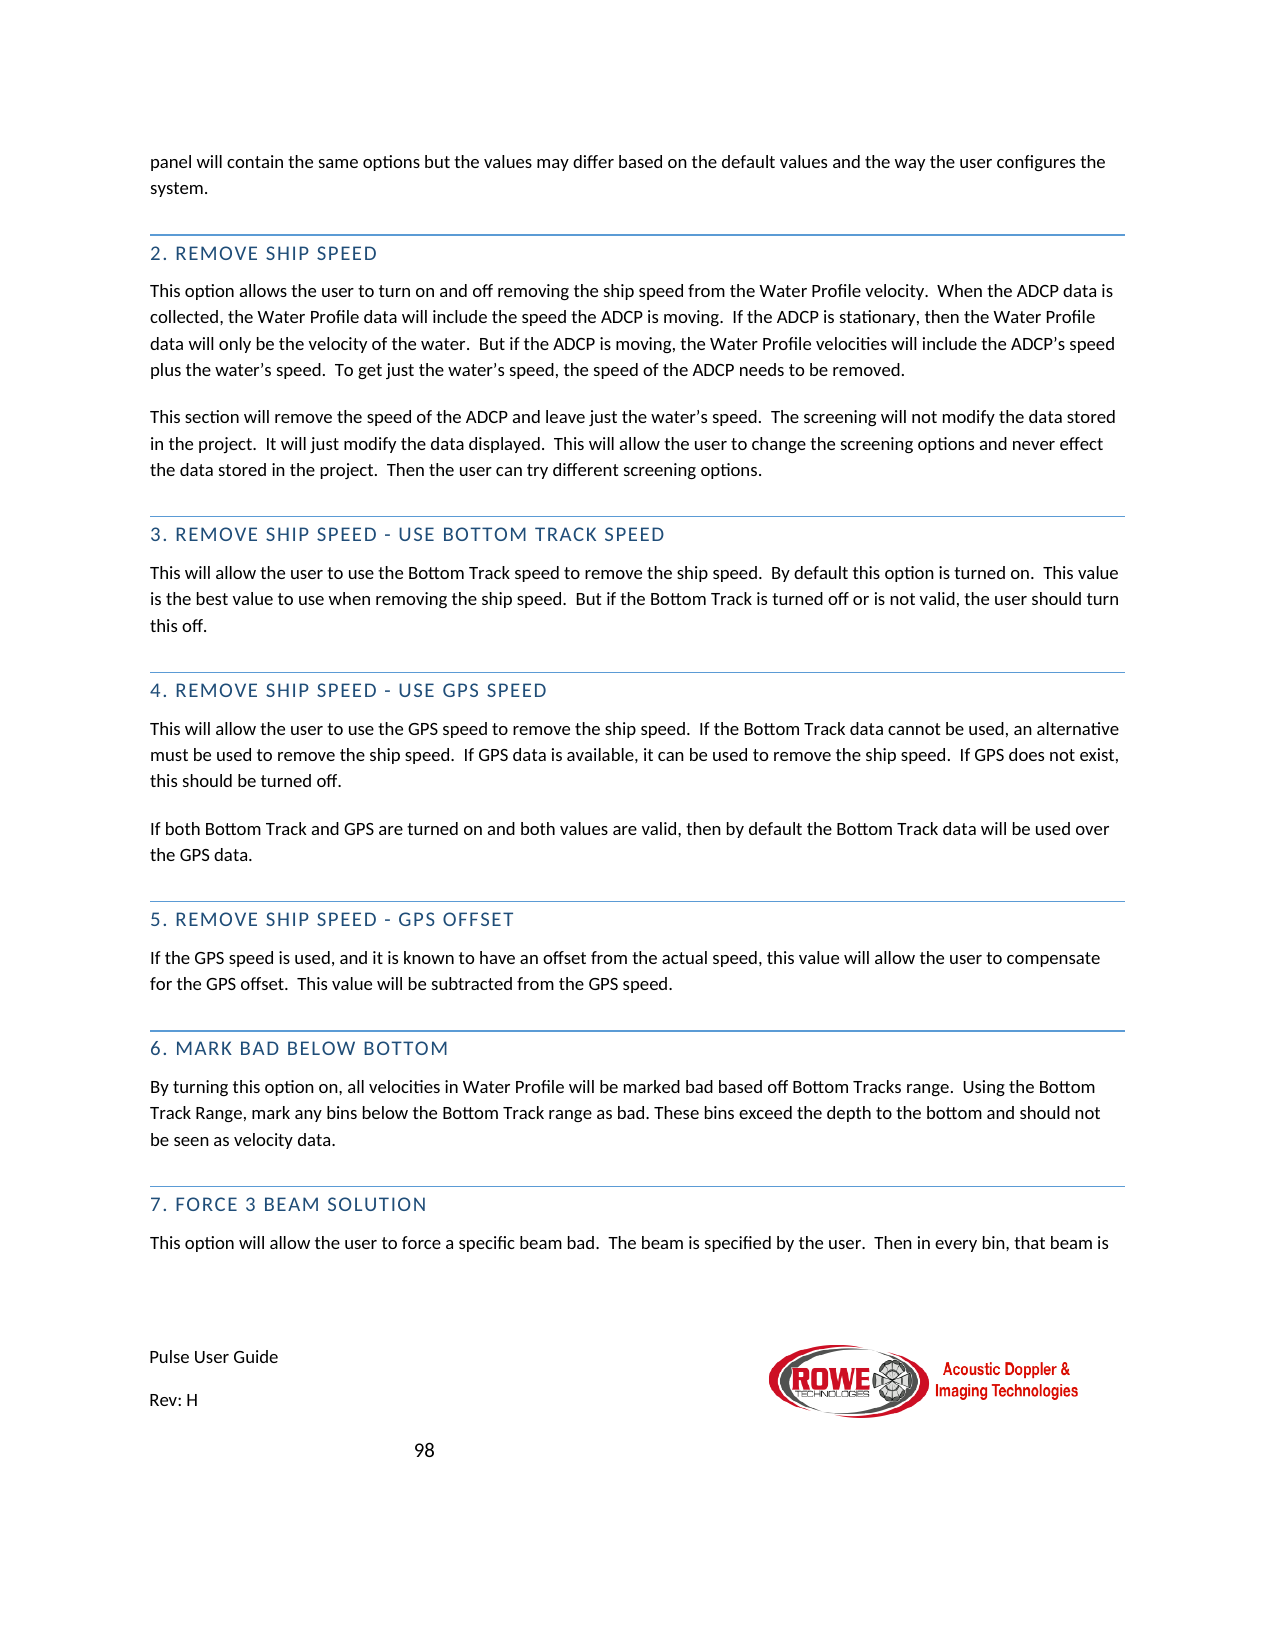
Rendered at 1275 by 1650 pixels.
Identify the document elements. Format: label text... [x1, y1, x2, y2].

text This will allow the user to use the Bottom Track speed to remove the ship speed. By default this option is turned on. This value is the best value to use when removing the ship speed. But if the Bottom Track is turned off or is not valid, the user should turn this off. [150, 561, 1125, 637]
subtitle 3. Remove Ship Speed - Use Bottom Track Speed [150, 517, 1125, 547]
subtitle 2. Remove Ship Speed [150, 236, 1125, 265]
subtitle 5. Remove Ship Speed - GPS Offset [150, 902, 1125, 932]
picture [768, 1344, 1114, 1425]
text If the GPS speed is used, and it is known to have an offset from the actual speed, this value will allow the user to compensate for the GPS offset. This value will be subtracted from the GPS speed. [150, 946, 1125, 995]
text This option allows the user to turn on and off removing the ship speed from the Water Profile velocity. When the ADCP data is collected, the Water Profile data will include the speed the ADCP is moving. If the ADCP is stationary, then the Water Profile data will only be the velocity of the water. But if the ADCP is moving, the Water Profile velocities will include the ADCP’s speed plus the water’s speed. To get just the water’s speed, the speed of the ADCP needs to be removed. [150, 279, 1125, 381]
subtitle 7. Force 3 Beam Solution [150, 1187, 1125, 1217]
text This will allow the user to use the GPS speed to remove the ship speed. If the Bottom Track data cannot be used, an alternative must be used to remove the ship speed. If GPS data is available, it can be used to remove the ship speed. If GPS does not exist, this should be turned off. [150, 717, 1125, 792]
text By turning this option on, all velocities in Water Profile will be marked bad based off Bottom Tracks range. Using the Bottom Track Range, mark any bins below the Bottom Track range as bad. These bins exceed the depth to the bottom and should not be seen as velocity data. [150, 1075, 1125, 1151]
subtitle 6. Mark Bad Below Bottom [150, 1032, 1125, 1061]
subtitle 4. Remove Ship Speed - Use GPS Speed [150, 673, 1125, 703]
text If both Bottom Track and GPS are turned on and both values are valid, then by default the Bottom Track data will be used over the GPS data. [150, 817, 1125, 866]
text This section will remove the speed of the ADCP and leave just the water’s speed. The screening will not modify the data stored in the project. It will just modify the data displayed. This will allow the user to change the screening options and never effect the data stored in the project. Then the user can try different screening options. [150, 406, 1125, 481]
